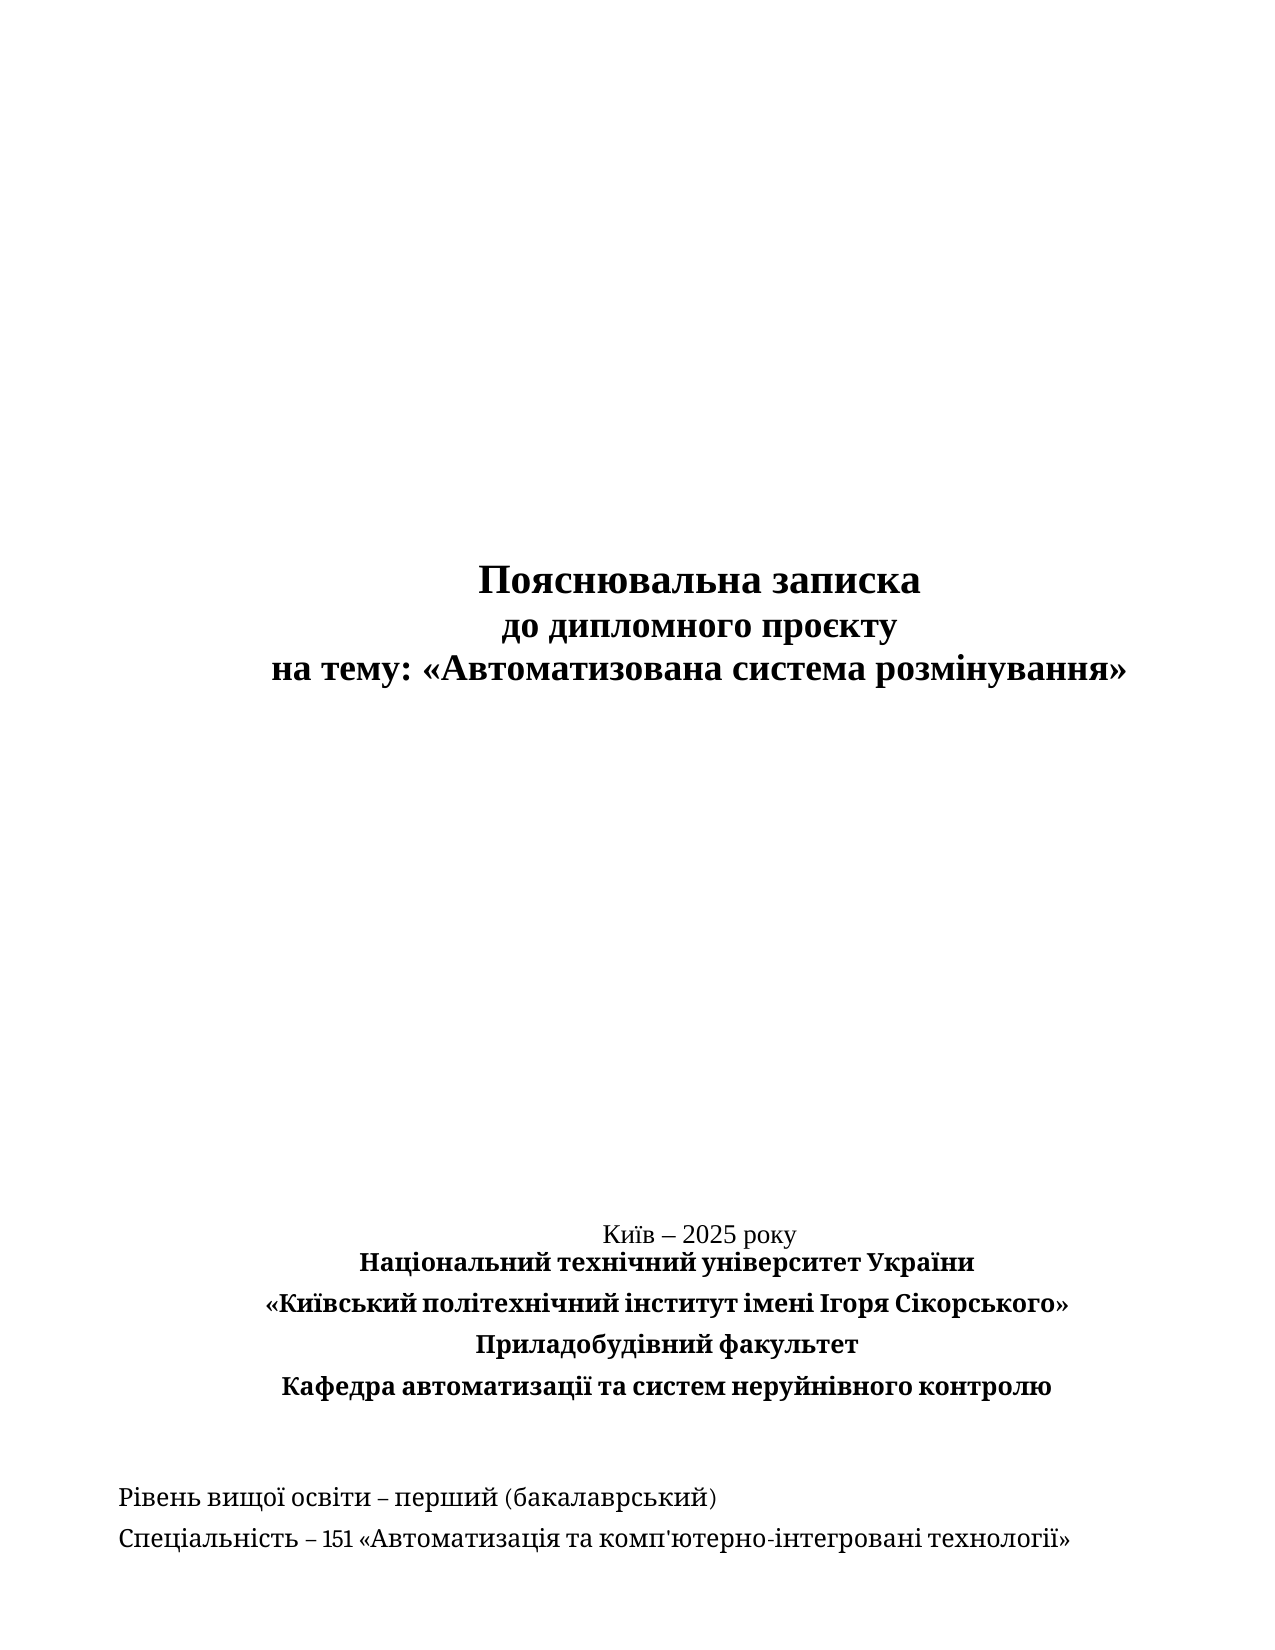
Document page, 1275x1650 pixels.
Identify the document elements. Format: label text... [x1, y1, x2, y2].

text Національний технічний університет України [118, 1249, 1216, 1278]
text Приладобудівний факультет [118, 1331, 1216, 1360]
text Спеціальність – 151 «Автоматизація та комп'ютерно-інтегровані технології» [118, 1525, 1216, 1554]
text Київ – 2025 року [118, 1218, 1216, 1249]
text Кафедра автоматизації та систем неруйнівного контролю [118, 1373, 1216, 1401]
text на тему: «Автоматизована система розмінування» [118, 645, 1216, 688]
text Пояснювальна записка [118, 554, 1216, 602]
text до дипломного проєкту [118, 602, 1216, 645]
text «Київський політехнічний інститут імені Ігоря Сікорського» [118, 1290, 1216, 1319]
text Рівень вищої освіти – перший (бакалаврський) [118, 1484, 1216, 1513]
